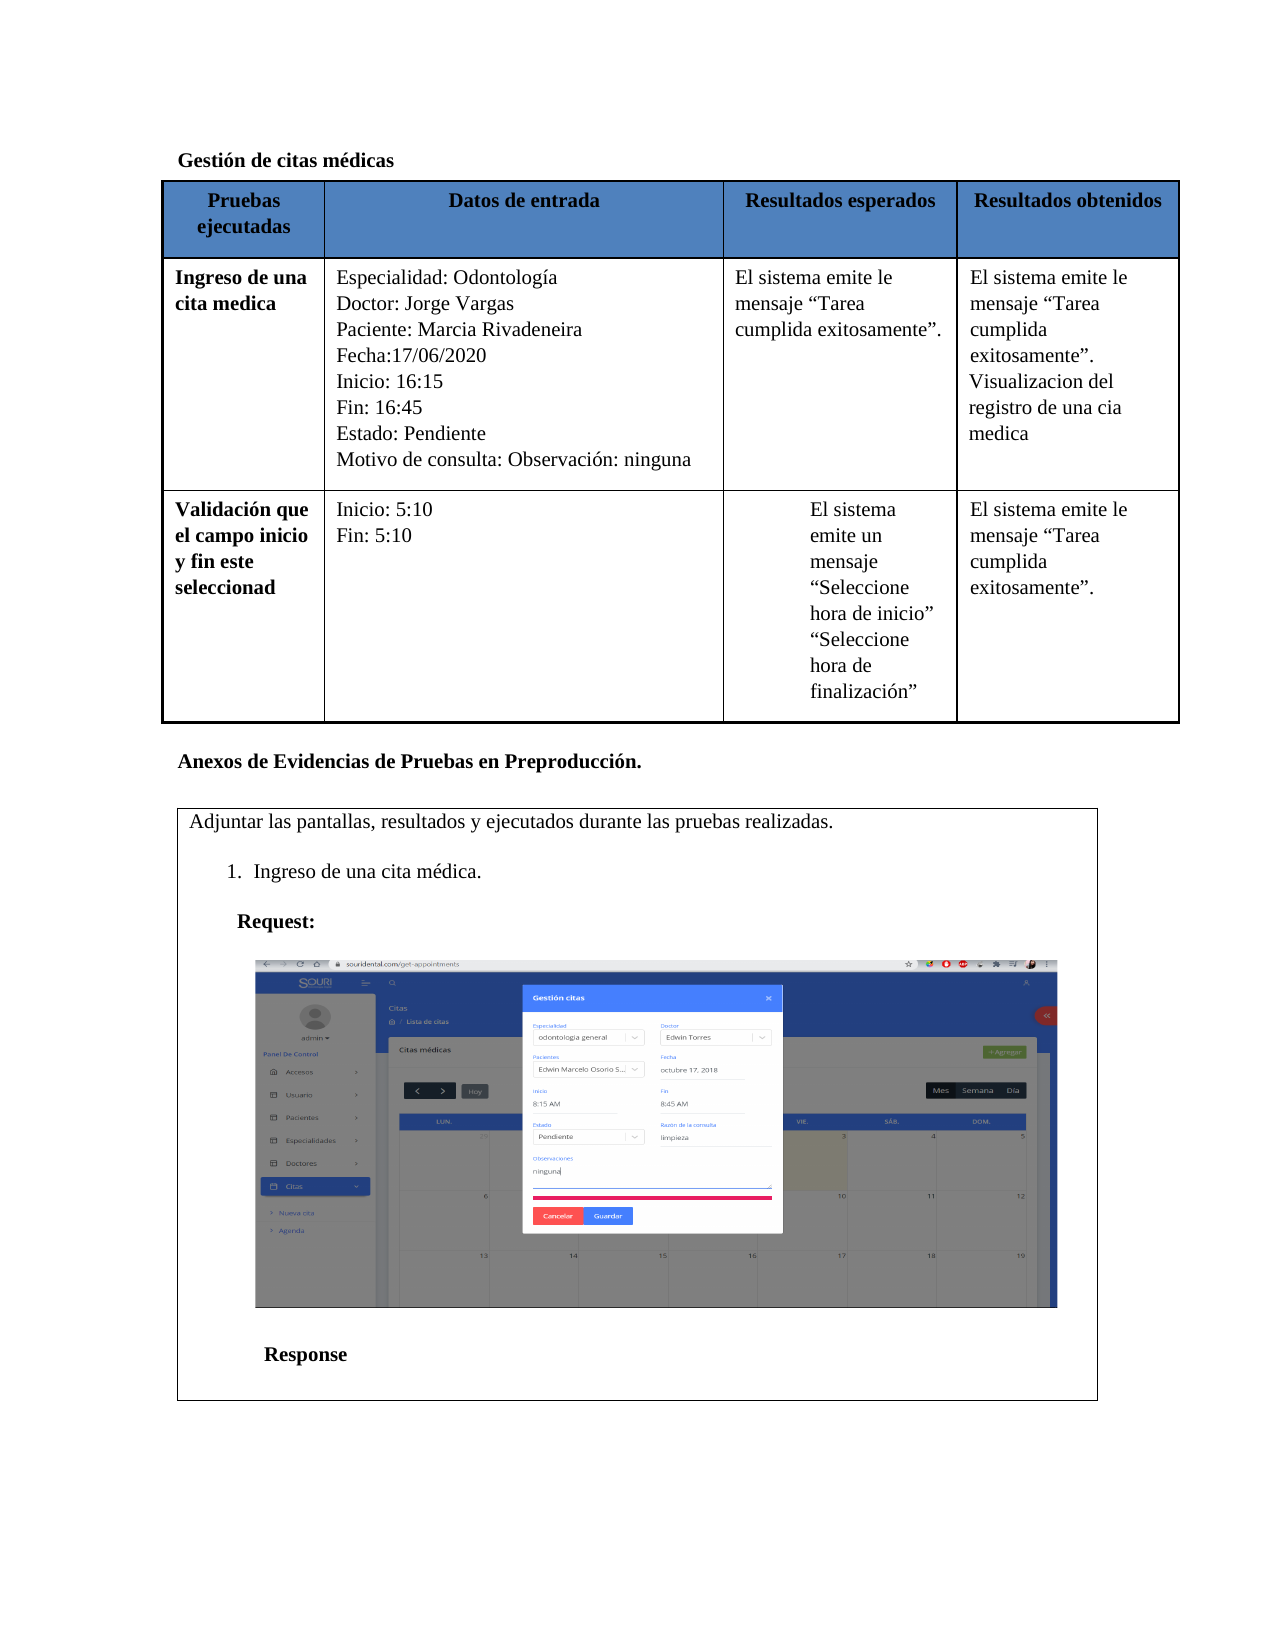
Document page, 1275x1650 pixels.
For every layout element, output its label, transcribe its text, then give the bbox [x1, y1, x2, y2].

table_cell El sistema emite le mensaje “Tarea cumplida exitosamente”. [958, 491, 1178, 721]
text Anexos de Evidencias de Pruebas en Preproducción. [177, 749, 1098, 773]
table_cell Ingreso de una cita medica [164, 259, 324, 490]
table_cell Inicio: 5:10 Fin: 5:10 [325, 491, 723, 721]
picture [255, 960, 1058, 1308]
table_cell Validación que el campo inicio y fin este seleccionad [164, 491, 324, 721]
table_cell Especialidad: Odontología Doctor: Jorge Vargas Paciente: Marcia Rivadeneira Fecha:17/06/2020 Inicio: 16:15 Fin: 16:45 Estado: Pendiente Motivo de consulta: Observación: ninguna [325, 259, 723, 490]
table_cell El sistema emite un mensaje “Seleccione hora de inicio” “Seleccione hora de finalización” [724, 491, 956, 721]
table_header Resultados esperados [724, 182, 956, 257]
text Gestión de citas médicas [177, 148, 1098, 172]
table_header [178, 809, 1097, 1400]
table_cell El sistema emite le mensaje “Tarea cumplida exitosamente”. Visualizacion del registro de una cia medica [958, 259, 1178, 490]
table_header Pruebas ejecutadas [164, 182, 324, 257]
table_cell El sistema emite le mensaje “Tarea cumplida exitosamente”. [724, 259, 956, 490]
table_header Resultados obtenidos [958, 182, 1178, 257]
table_header Datos de entrada [325, 182, 723, 257]
